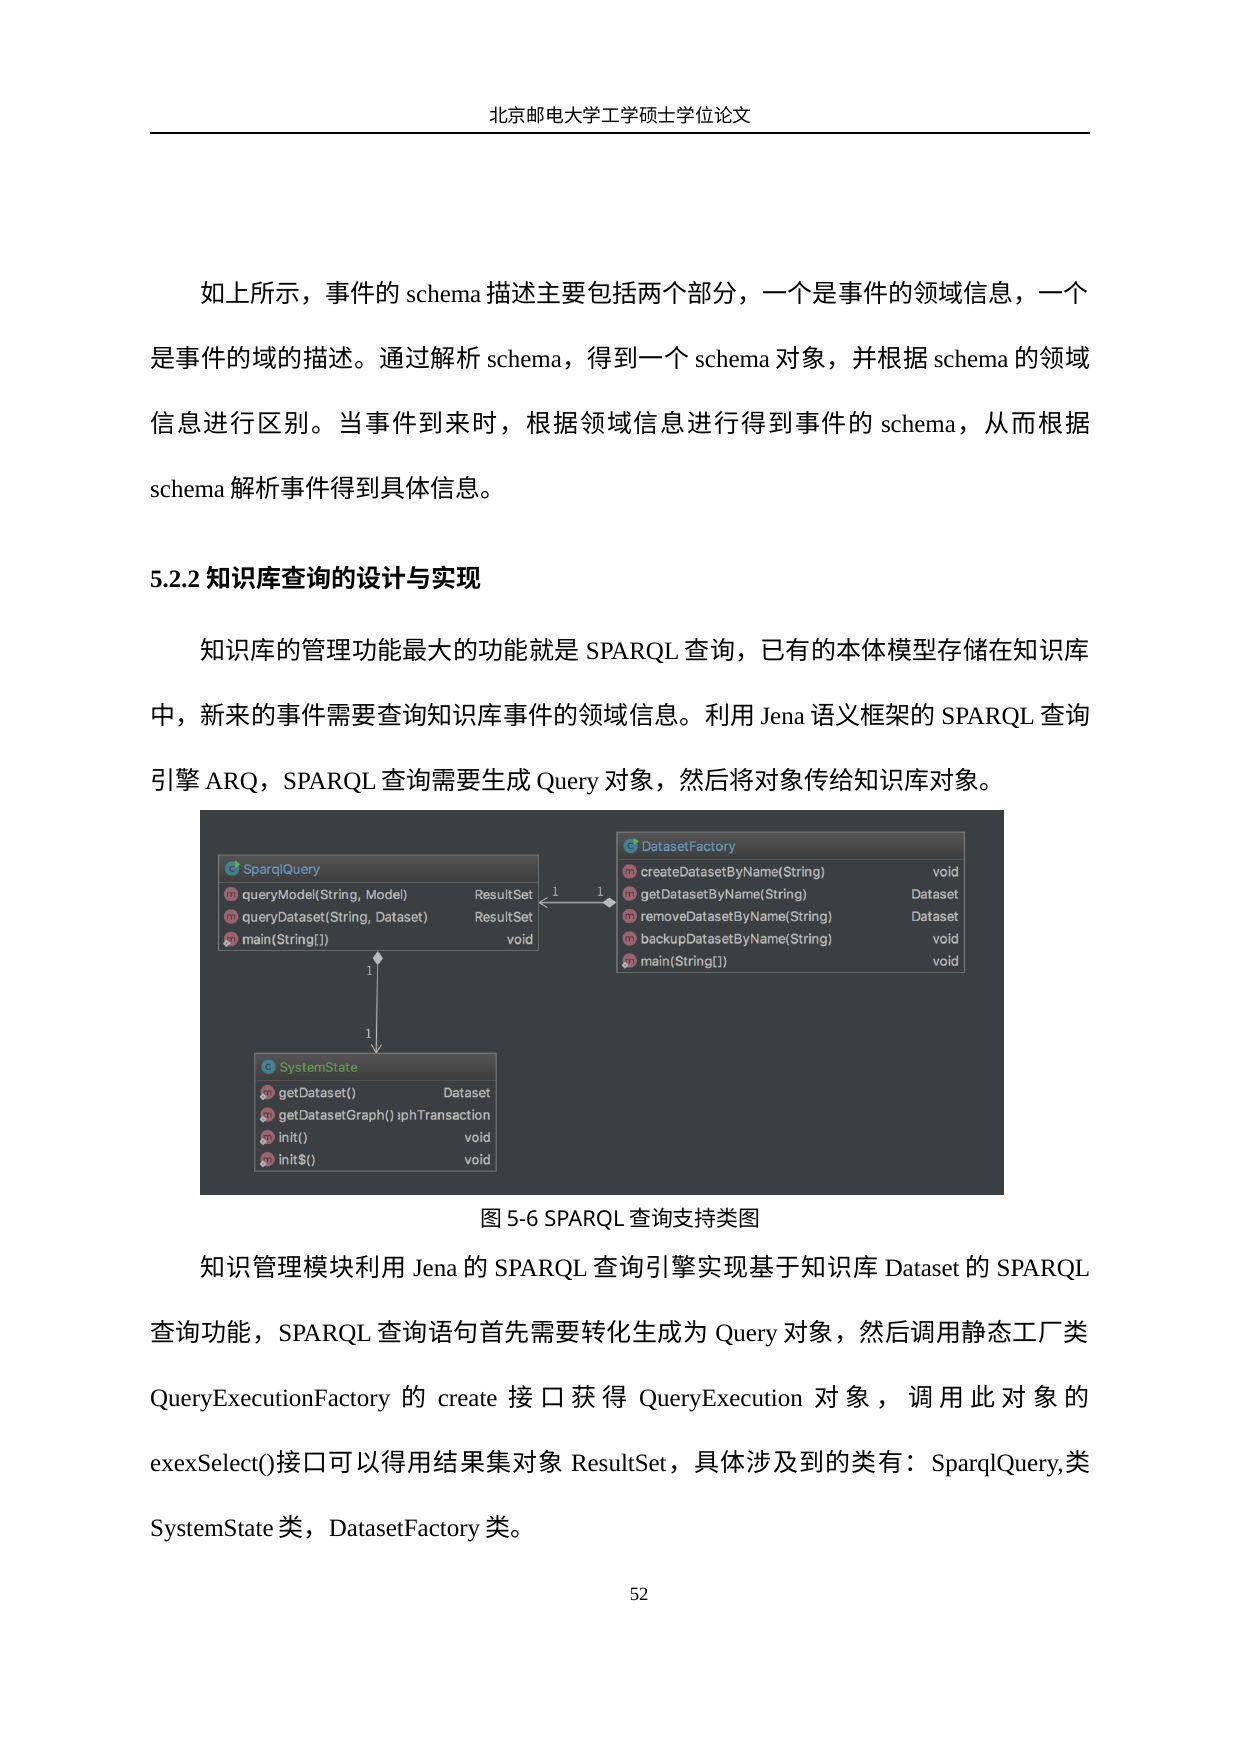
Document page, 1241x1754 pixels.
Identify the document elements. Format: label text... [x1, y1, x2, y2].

text 图5-6 SPARQL查询支持类图 [150, 1201, 1090, 1233]
text 知识管理模块利用Jena的SPARQL查询引擎实现基于知识库Dataset的SPARQL查询功能，SPARQL查询语句首先需要转化生成为Query对象，然后调用静态工厂类QueryExecutionFactory的create接口获得QueryExecution对象，调用此对象的exexSelect()接口可以得用结果集对象ResultSet，具体涉及到的类有：SparqlQuery,类 SystemState类，DatasetFactory类。 [150, 1233, 1090, 1558]
text 知识库的管理功能最大的功能就是SPARQL查询，已有的本体模型存储在知识库中，新来的事件需要查询知识库事件的领域信息。利用Jena语义框架的SPARQL查询引擎ARQ，SPARQL查询需要生成Query对象，然后将对象传给知识库对象。 [150, 616, 1090, 811]
subtitle 5.2.2 知识库查询的设计与实现 [150, 544, 1090, 609]
text 如上所示，事件的schema描述主要包括两个部分，一个是事件的领域信息，一个是事件的域的描述。通过解析schema，得到一个schema对象，并根据schema的领域信息进行区别。当事件到来时，根据领域信息进行得到事件的schema，从而根据schema解析事件得到具体信息。 [150, 259, 1090, 519]
picture [200, 810, 1004, 1195]
